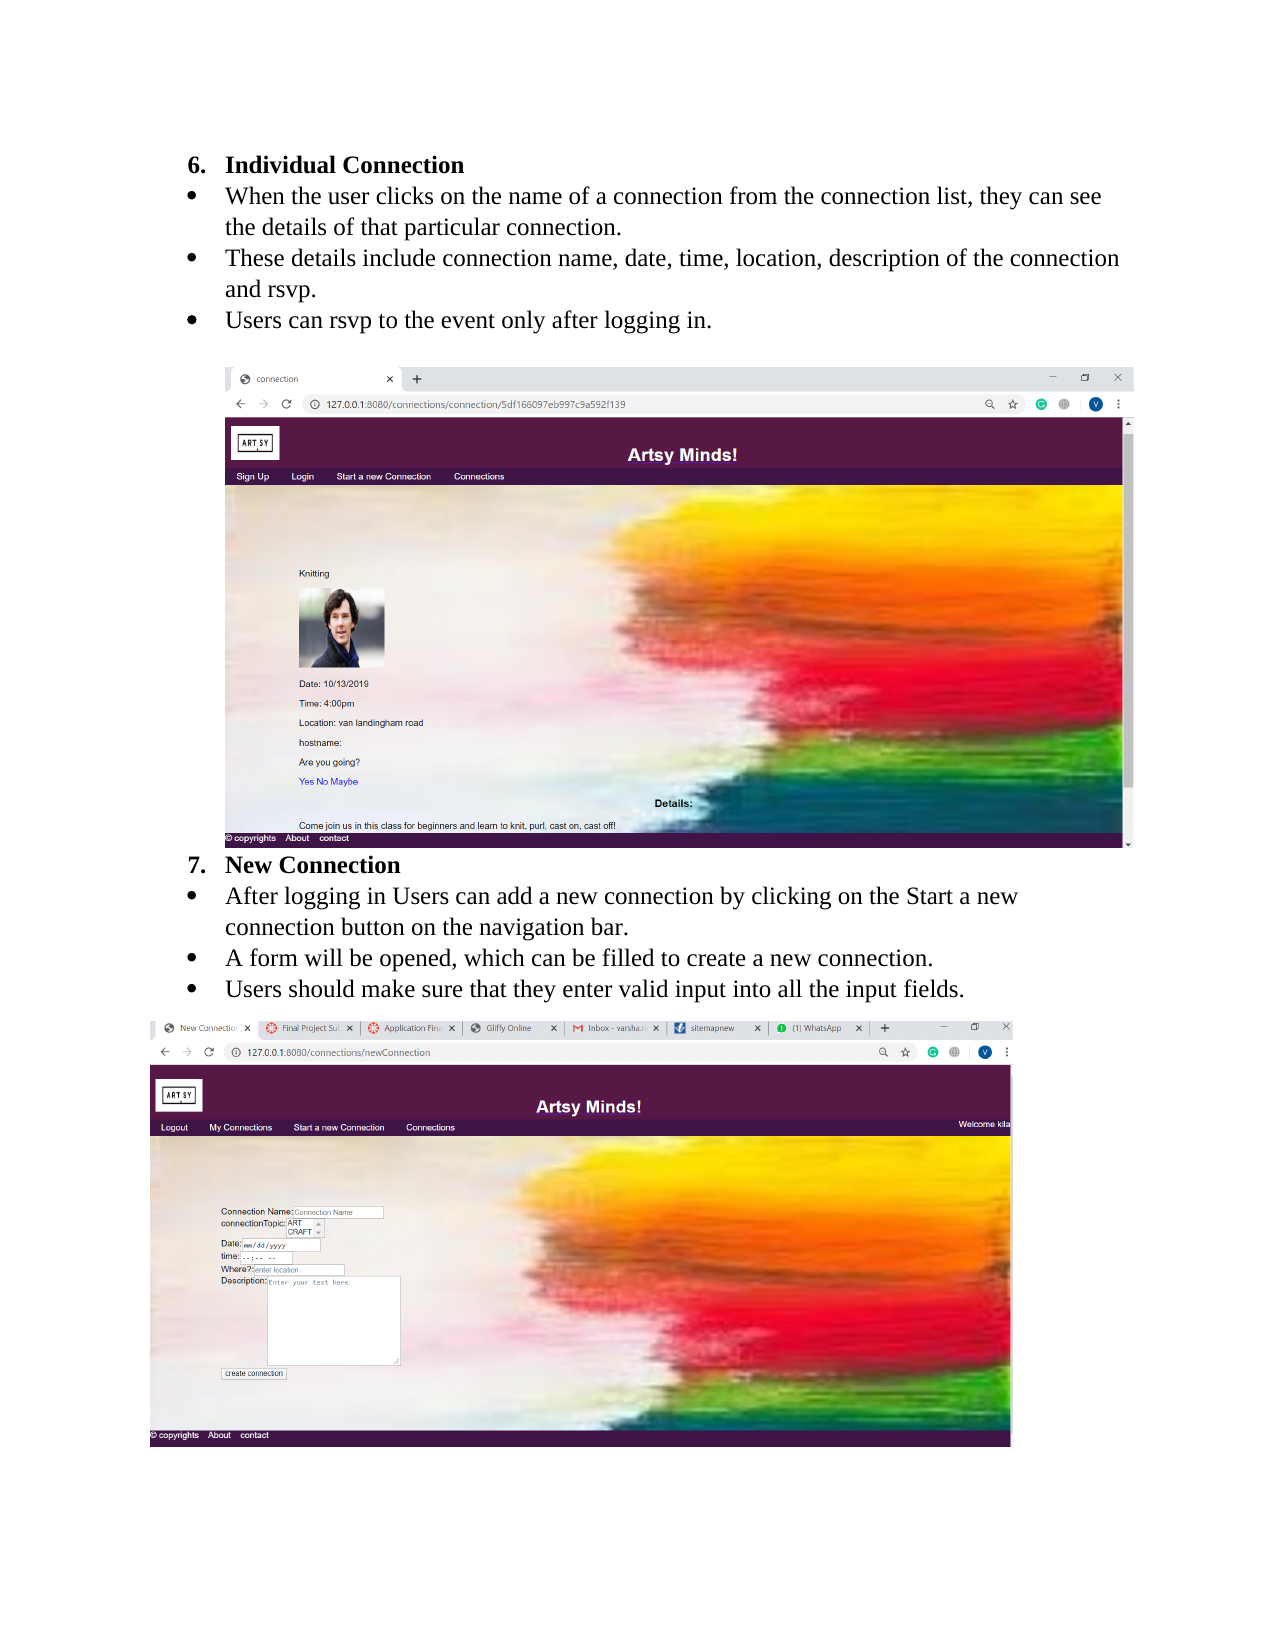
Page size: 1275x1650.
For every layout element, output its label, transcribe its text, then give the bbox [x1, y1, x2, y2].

list After logging in Users can add a new connection by clicking on the Start a new connection button on the navigation bar. [187, 881, 1125, 941]
list New Connection [187, 850, 1125, 878]
list Users can rsvp to the event only after logging in. [187, 305, 1125, 334]
list A form will be opened, which can be filled to create a new connection. [187, 943, 1125, 972]
list These details include connection name, date, time, location, description of the connection and rsvp. [187, 243, 1125, 303]
list When the user clicks on the name of a connection from the connection list, they can see the details of that particular connection. [187, 181, 1125, 241]
picture [225, 367, 1134, 848]
list Users should make sure that they enter valid input into all the input fields. [187, 974, 1125, 1003]
list Individual Connection [187, 150, 1125, 179]
picture [150, 1021, 1013, 1447]
